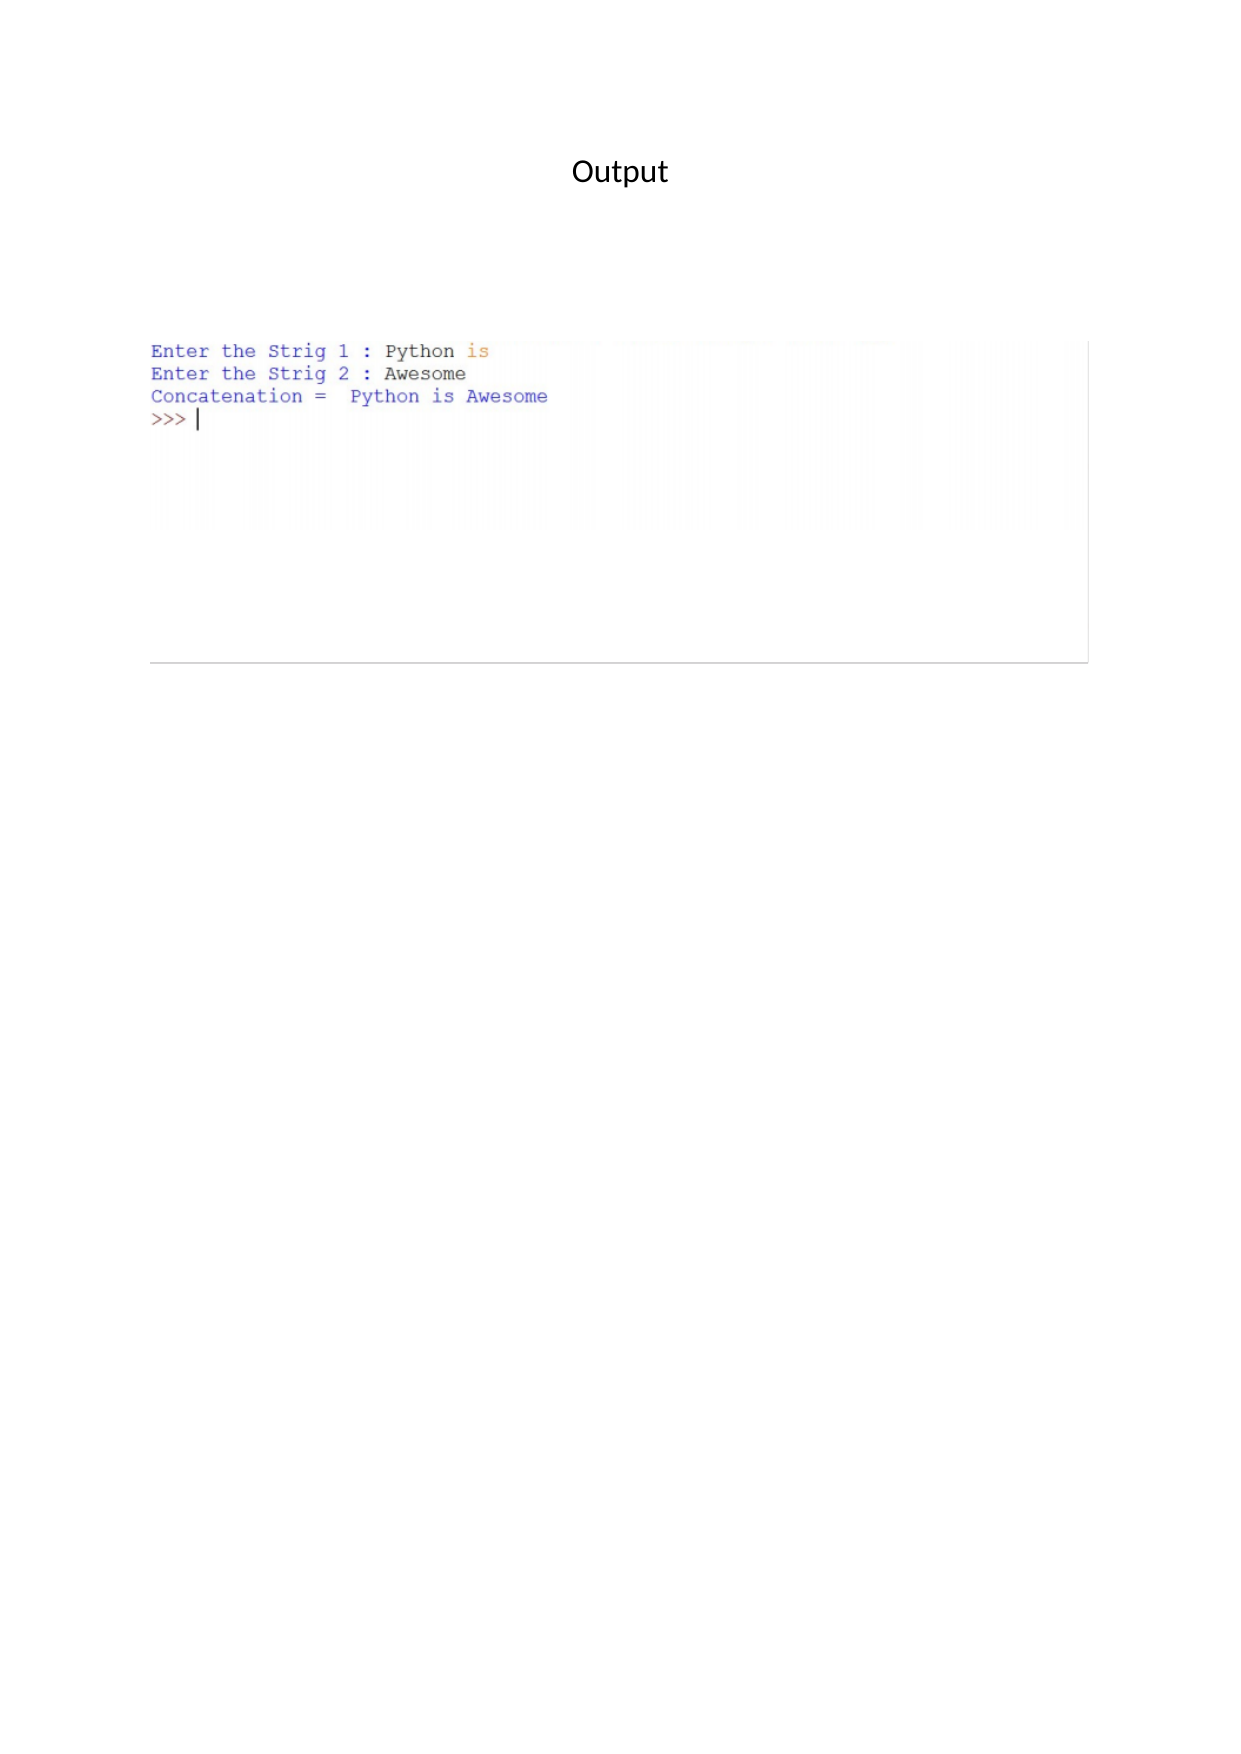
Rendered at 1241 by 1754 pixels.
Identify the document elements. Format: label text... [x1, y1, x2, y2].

picture [150, 341, 1089, 667]
text Output [150, 150, 1090, 191]
